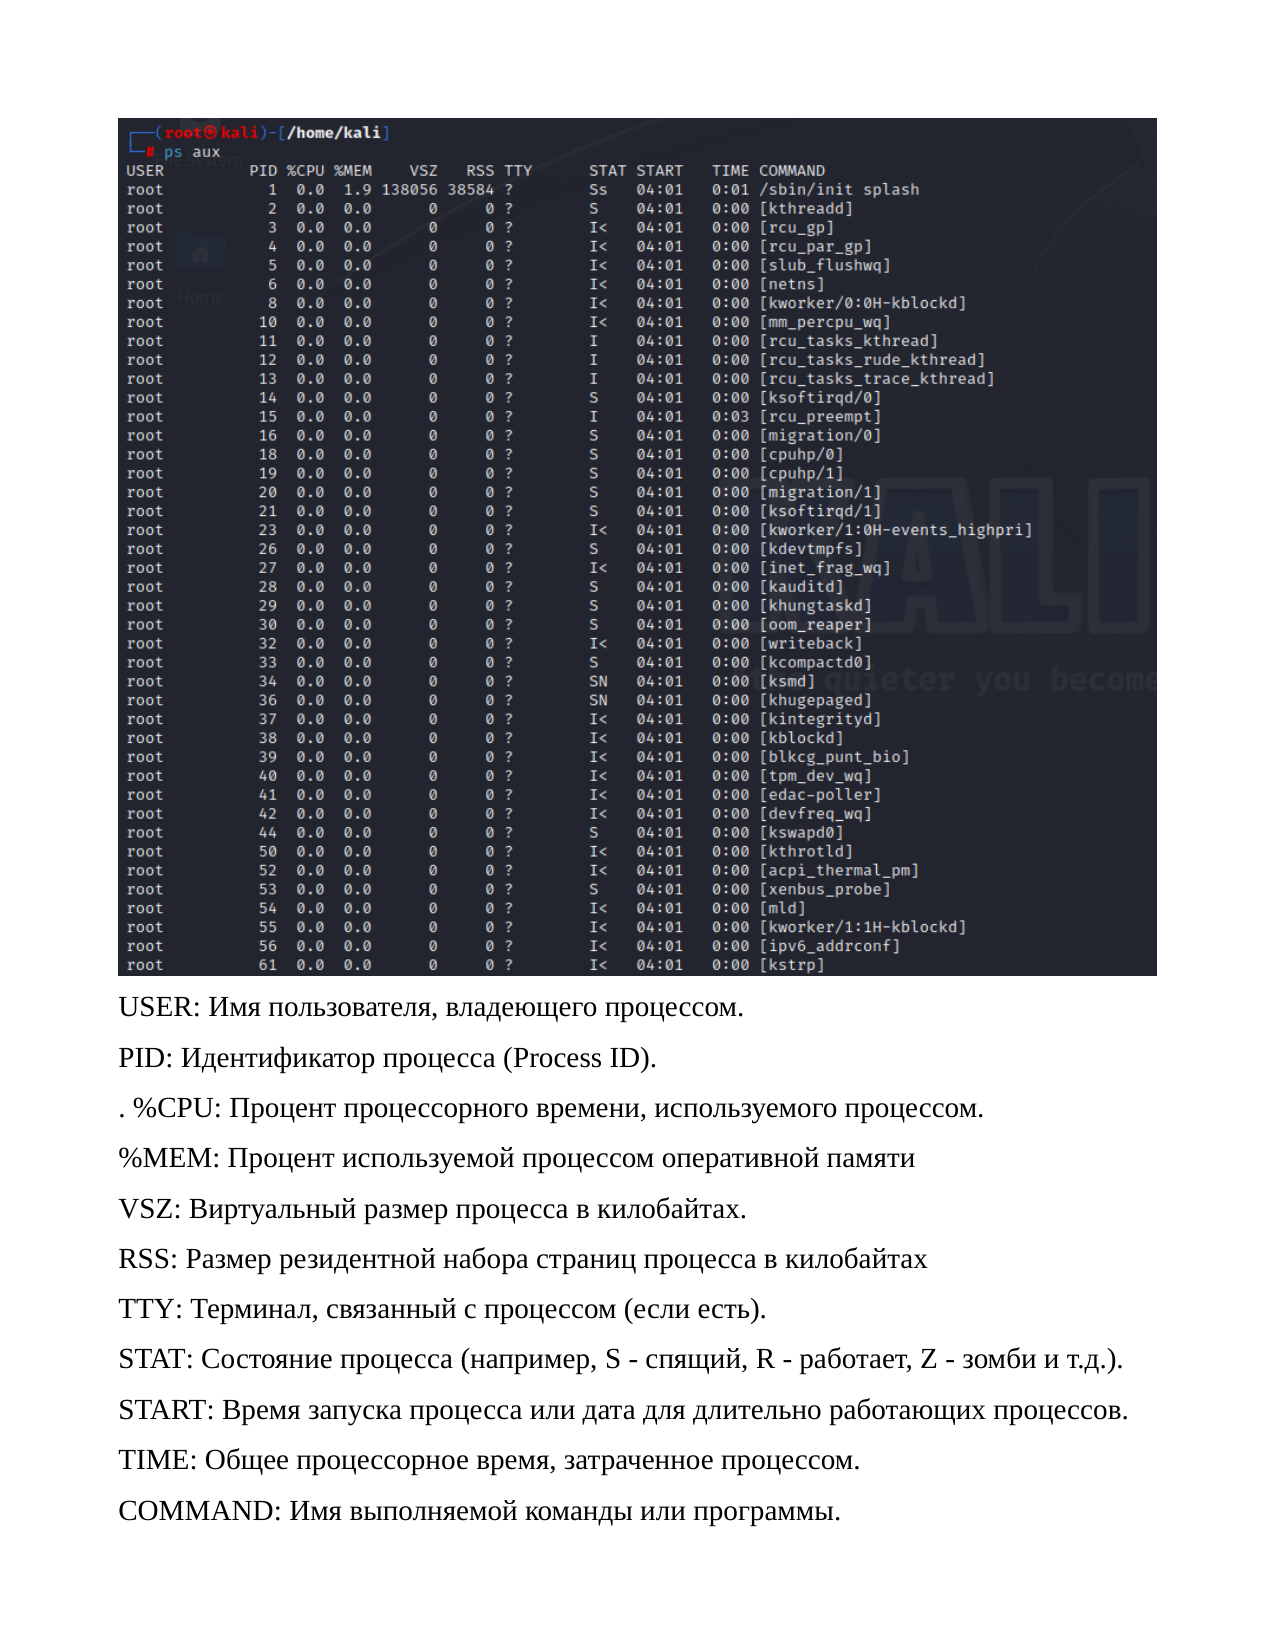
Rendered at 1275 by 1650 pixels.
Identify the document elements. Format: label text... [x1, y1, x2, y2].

text USER: Имя пользователя, владеющего процессом. [118, 989, 1157, 1023]
text STAT: Состояние процесса (например, S - спящий, R - работает, Z - зомби и т.д.). [118, 1342, 1157, 1375]
text COMMAND: Имя выполняемой команды или программы. [118, 1493, 1157, 1526]
text START: Время запуска процесса или дата для длительно работающих процессов. [118, 1392, 1157, 1426]
text . %CPU: Процент процессорного времени, используемого процессом. [118, 1090, 1157, 1124]
text RSS: Размер резидентной набора страниц процесса в килобайтах [118, 1241, 1157, 1274]
text TTY: Терминал, связанный с процессом (если есть). [118, 1291, 1157, 1325]
text %MEM: Процент используемой процессом оперативной памяти [118, 1140, 1157, 1174]
text VSZ: Виртуальный размер процесса в килобайтах. [118, 1191, 1157, 1224]
text TIME: Общее процессорное время, затраченное процессом. [118, 1442, 1157, 1476]
picture [118, 118, 1157, 976]
text PID: Идентификатор процесса (Process ID). [118, 1040, 1157, 1073]
